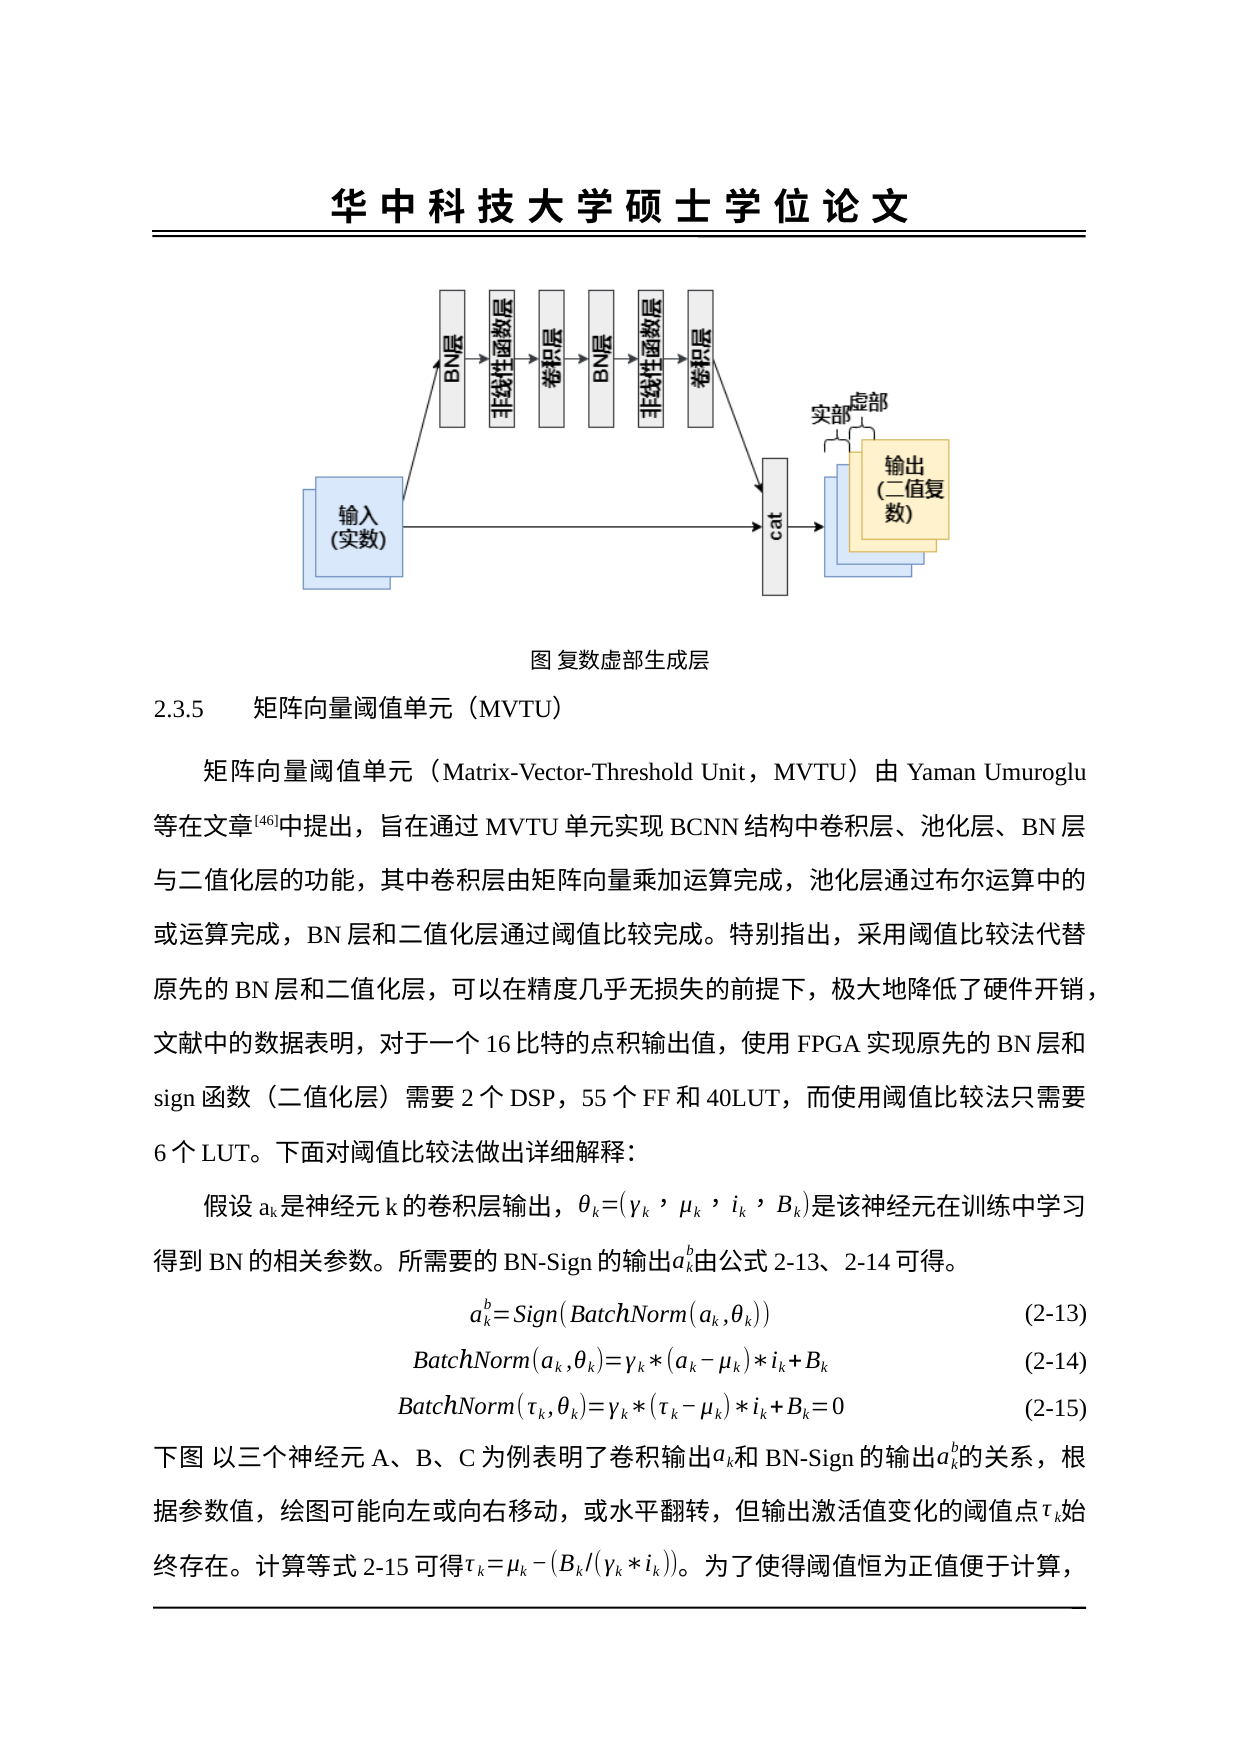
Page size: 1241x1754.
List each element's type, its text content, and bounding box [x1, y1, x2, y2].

text 假设ak是神经元k的卷积层输出，是该神经元在训练中学习得到BN的相关参数。所需要的BN-Sign的输出由公式2-13、2-14可得。 [153, 1187, 1087, 1277]
text (2-14) [153, 1345, 1087, 1377]
text 矩阵向量阈值单元（Matrix-Vector-Threshold Unit，MVTU）由Yaman Umuroglu等在文章[46]中提出，旨在通过MVTU单元实现BCNN结构中卷积层、池化层、BN层与二值化层的功能，其中卷积层由矩阵向量乘加运算完成，池化层通过布尔运算中的或运算完成，BN层和二值化层通过阈值比较完成。特别指出，采用阈值比较法代替原先的BN层和二值化层，可以在精度几乎无损失的前提下，极大地降低了硬件开销，文献中的数据表明，对于一个16比特的点积输出值，使用FPGA实现原先的BN层和sign函数（二值化层）需要2个DSP，55个FF和40LUT，而使用阈值比较法只需要6个LUT。下面对阈值比较法做出详细解释： [153, 752, 1087, 1168]
text (2-13) [153, 1295, 1087, 1330]
picture [278, 265, 962, 616]
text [153, 1437, 1087, 1582]
subtitle 矩阵向量阈值单元（MVTU） [153, 689, 1087, 725]
text (2-15) [153, 1391, 1087, 1423]
text 图 复数虚部生成层 [153, 643, 1087, 674]
